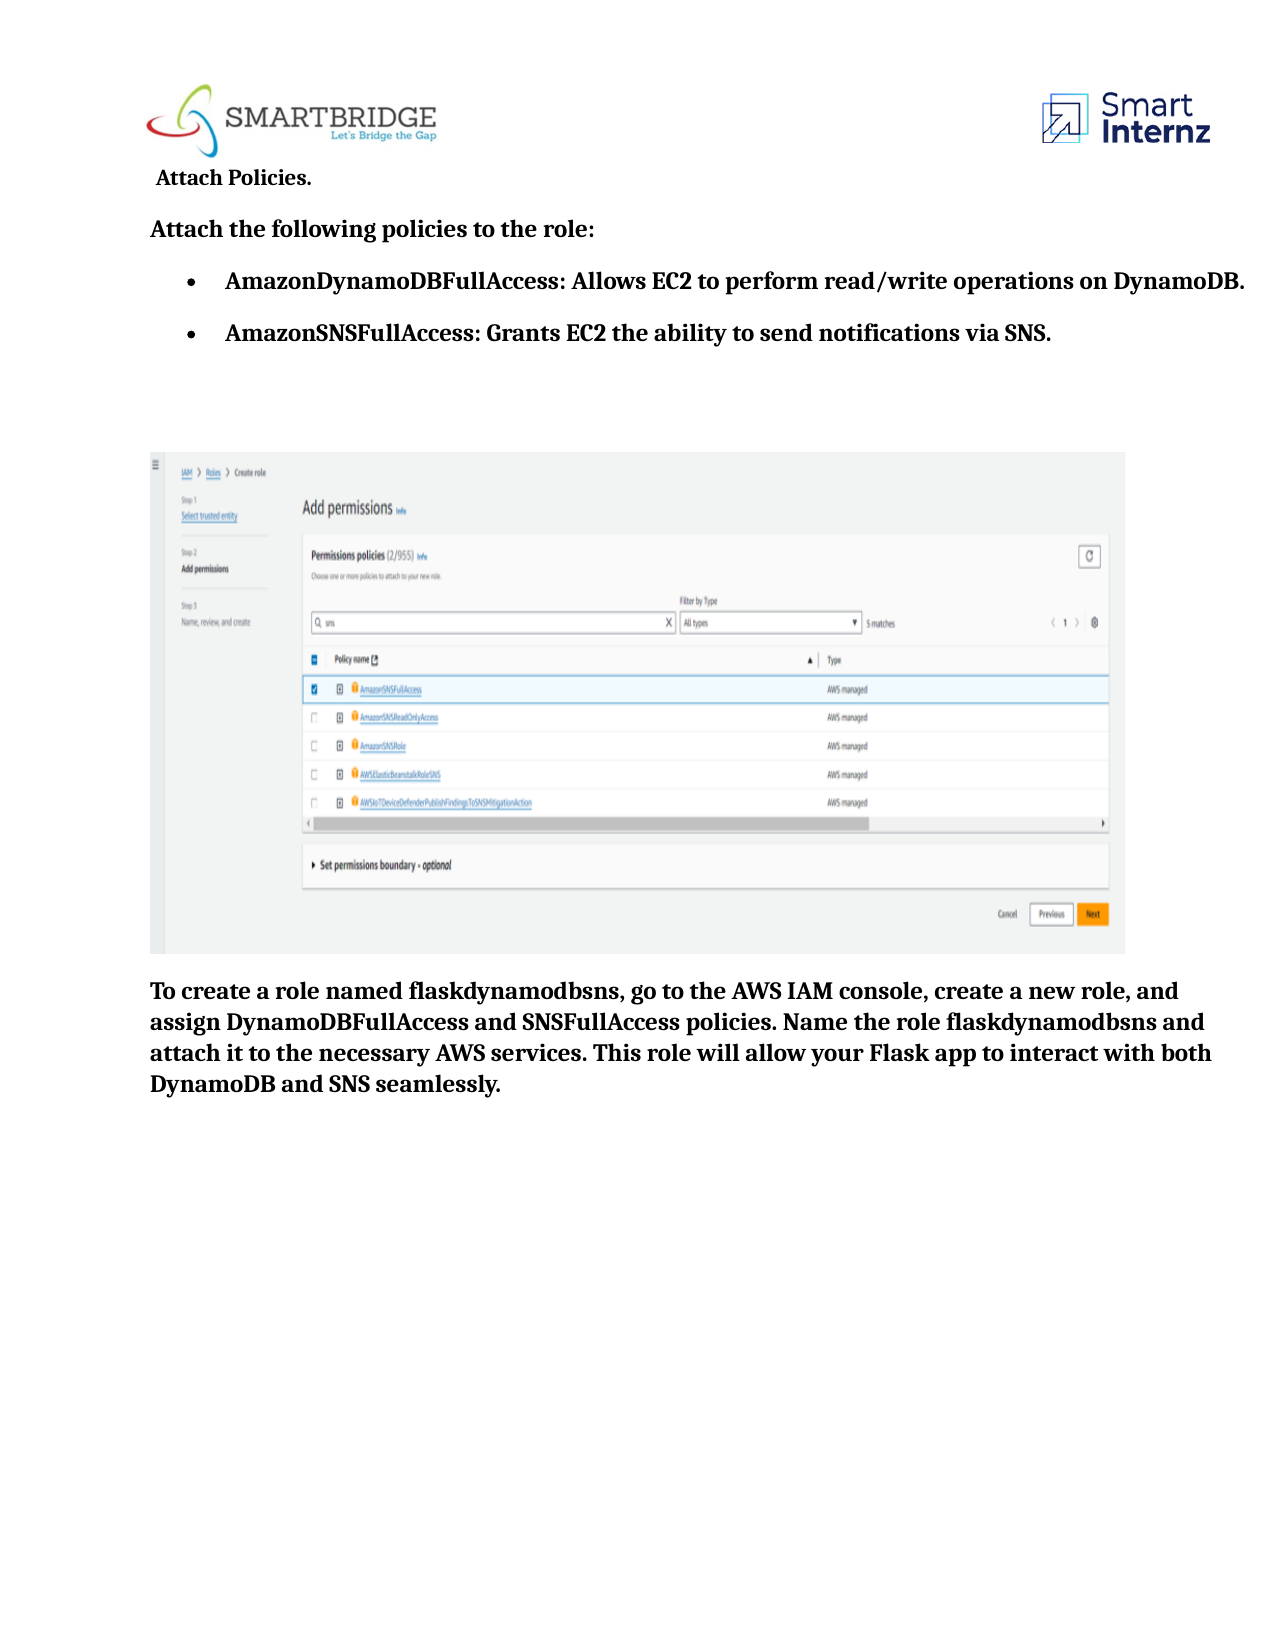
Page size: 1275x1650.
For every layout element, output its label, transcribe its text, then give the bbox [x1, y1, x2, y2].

text Attach the following policies to the role: [150, 215, 1248, 243]
picture [1037, 92, 1214, 143]
list AmazonSNSFullAccess: Grants EC2 the ability to send notifications via SNS. [187, 319, 1248, 348]
text To create a role named flaskdynamodbsns, go to the AWS IAM console, create a new role, and assign DynamoDBFullAccess and SNSFullAccess policies. Name the role flaskdynamodbsns and attach it to the necessary AWS services. This role will allow your Flask app to interact with both DynamoDB and SNS seamlessly. [150, 977, 1248, 1098]
picture [150, 452, 1125, 954]
picture [143, 78, 441, 163]
text Attach Policies. [150, 165, 1248, 191]
list AmazonDynamoDBFullAccess: Allows EC2 to perform read/write operations on DynamoDB. [187, 267, 1248, 296]
